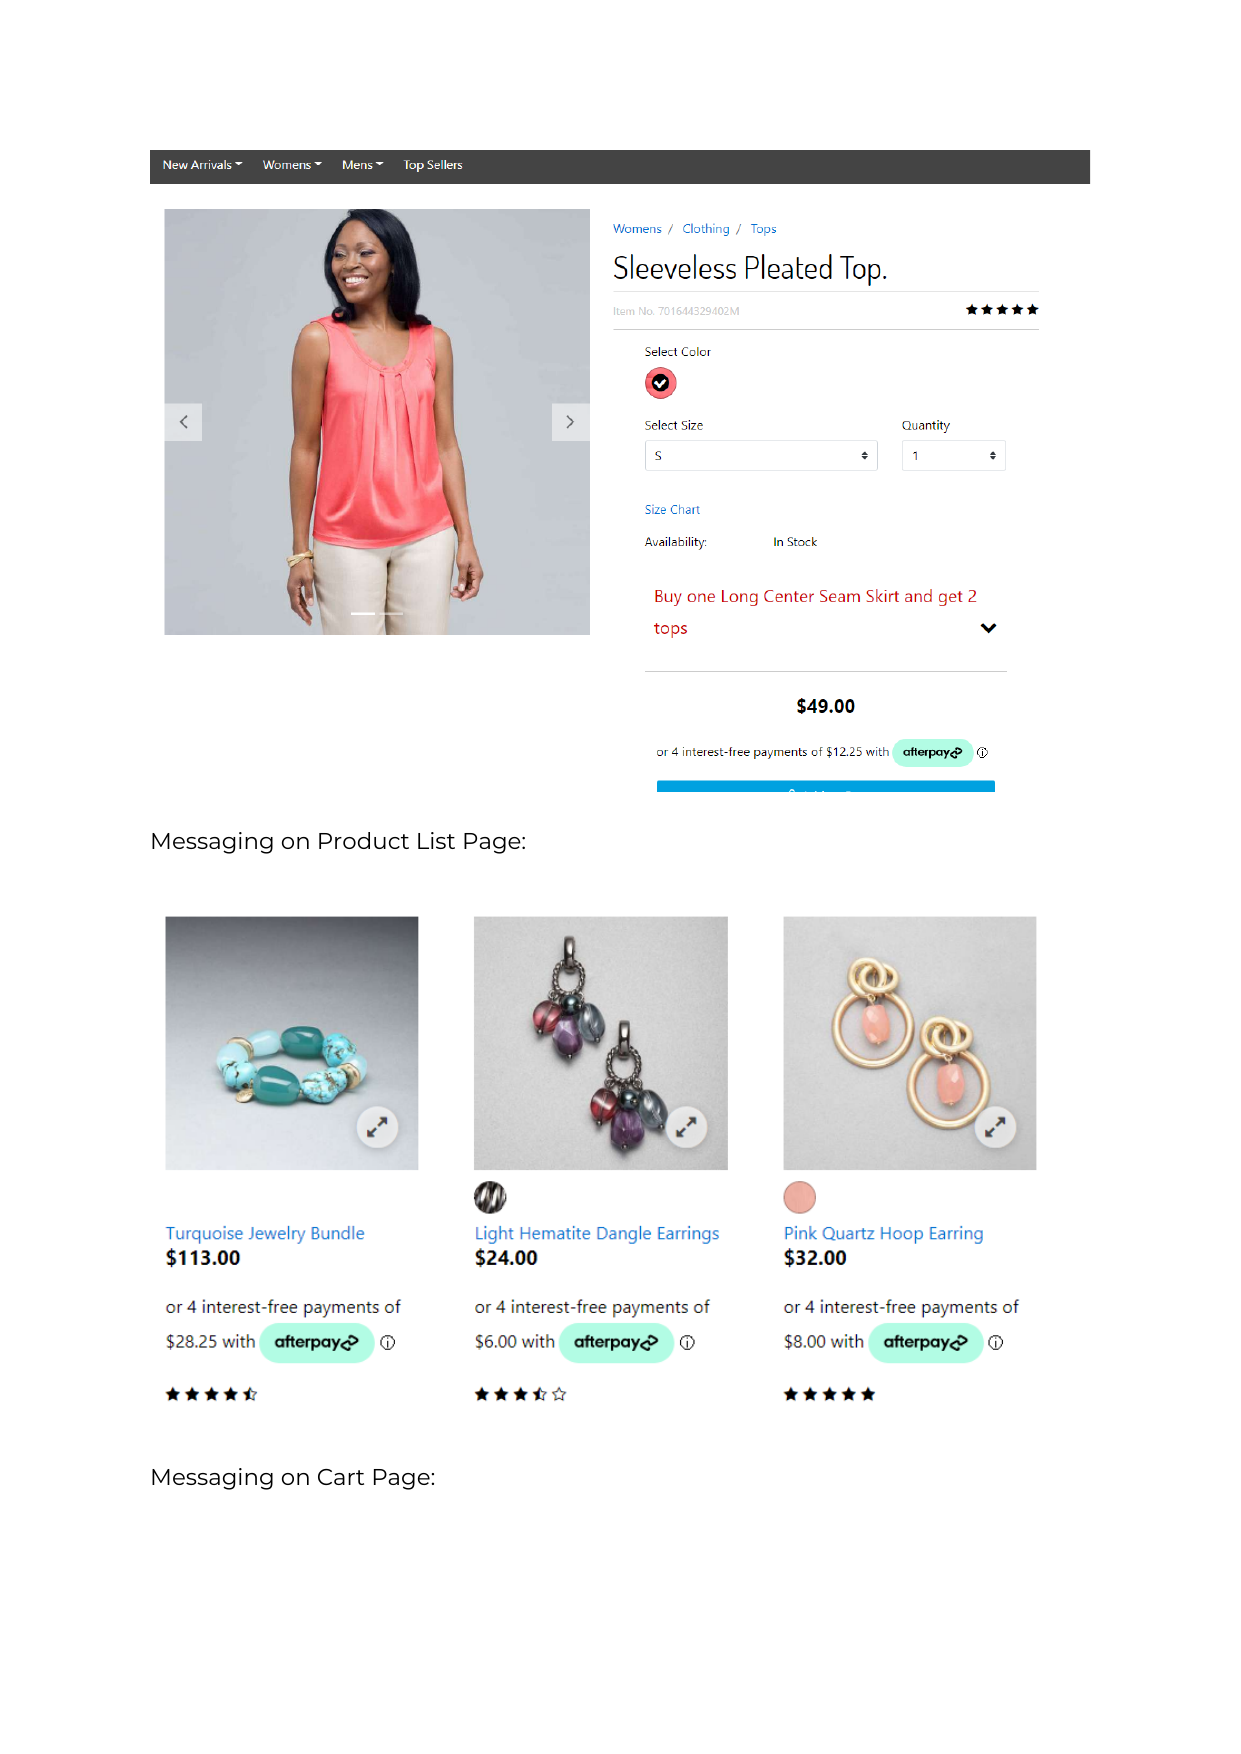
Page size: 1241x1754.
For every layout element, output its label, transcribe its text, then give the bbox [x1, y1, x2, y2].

text Messaging on Cart Page: [150, 1463, 1090, 1491]
picture [150, 891, 1091, 1428]
picture [150, 150, 1091, 792]
text Messaging on Product List Page: [150, 828, 1090, 856]
